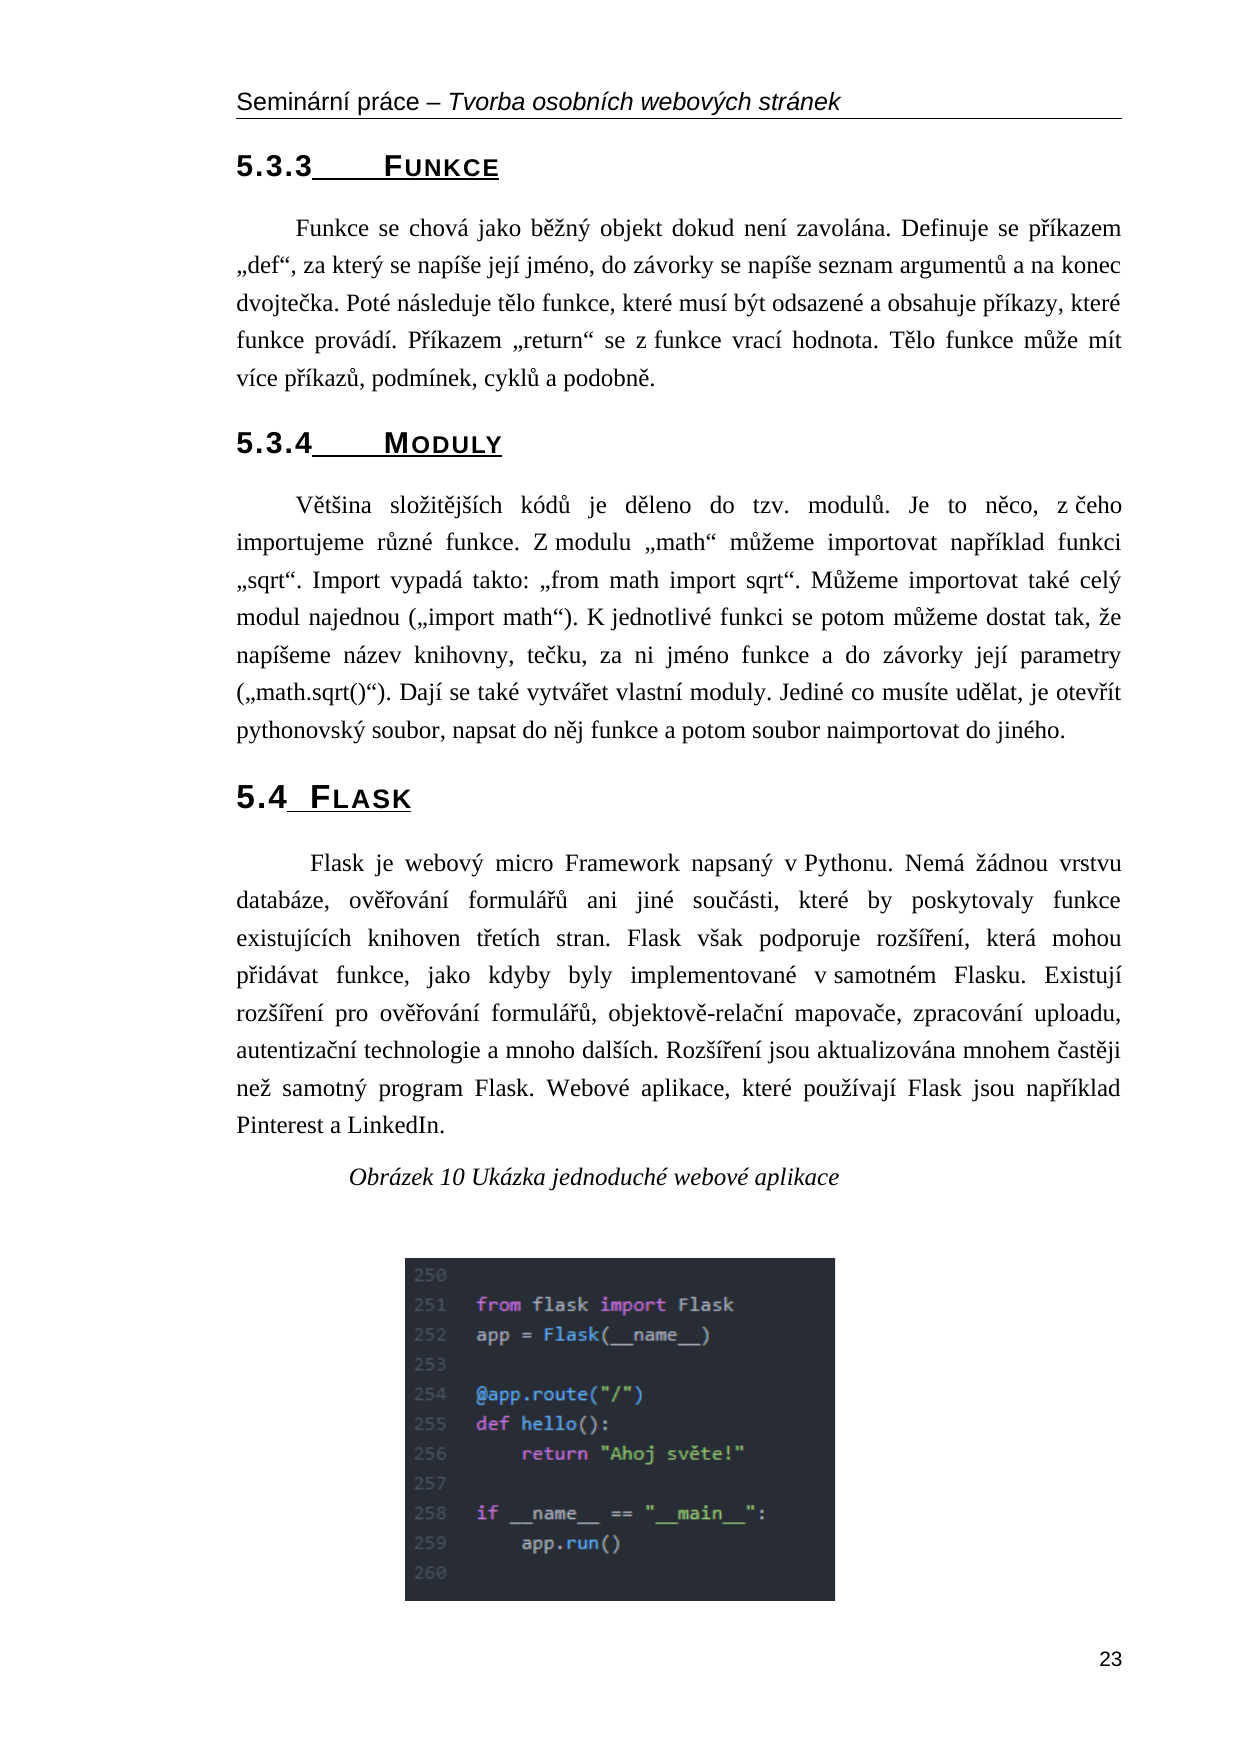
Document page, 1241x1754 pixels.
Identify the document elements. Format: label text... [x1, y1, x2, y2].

subtitle Moduly [236, 425, 1122, 460]
subtitle Funkce [236, 148, 1122, 182]
text Funkce se chová jako běžný objekt dokud není zavolána. Definuje se příkazem „def“, za který se napíše její jméno, do závorky se napíše seznam argumentů a na konec dvojtečka. Poté následuje tělo funkce, které musí být odsazené a obsahuje příkazy, které funkce provádí. Příkazem „return“ se z funkce vrací hodnota. Tělo funkce může mít více příkazů, podmínek, cyklů a podobně. [236, 206, 1122, 394]
text Flask je webový micro Framework napsaný v Pythonu. Nemá žádnou vrstvu databáze, ověřování formulářů ani jiné součásti, které by poskytovaly funkce existujících knihoven třetích stran. Flask však podporuje rozšíření, která mohou přidávat funkce, jako kdyby byly implementované v samotném Flasku. Existují rozšíření pro ověřování formulářů, objektově-relační mapovače, zpracování uploadu, autentizační technologie a mnoho dalších. Rozšíření jsou aktualizována mnohem častěji než samotný program Flask. Webové aplikace, které používají Flask jsou například Pinterest a LinkedIn. [236, 841, 1122, 1141]
picture [405, 1258, 836, 1601]
text Většina složitějších kódů je děleno do tzv. modulů. Je to něco, z čeho importujeme různé funkce. Z modulu „math“ můžeme importovat například funkci „sqrt“. Import vypadá takto: „from math import sqrt“. Můžeme importovat také celý modul najednou („import math“). K jednotlivé funkci se potom můžeme dostat tak, že napíšeme název knihovny, tečku, za ni jméno funkce a do závorky její parametry („math.sqrt()“). Dají se také vytvářet vlastní moduly. Jediné co musíte udělat, je otevřít pythonovský soubor, napsat do něj funkce a potom soubor naimportovat do jiného. [236, 483, 1122, 746]
subtitle Flask [236, 777, 1122, 816]
